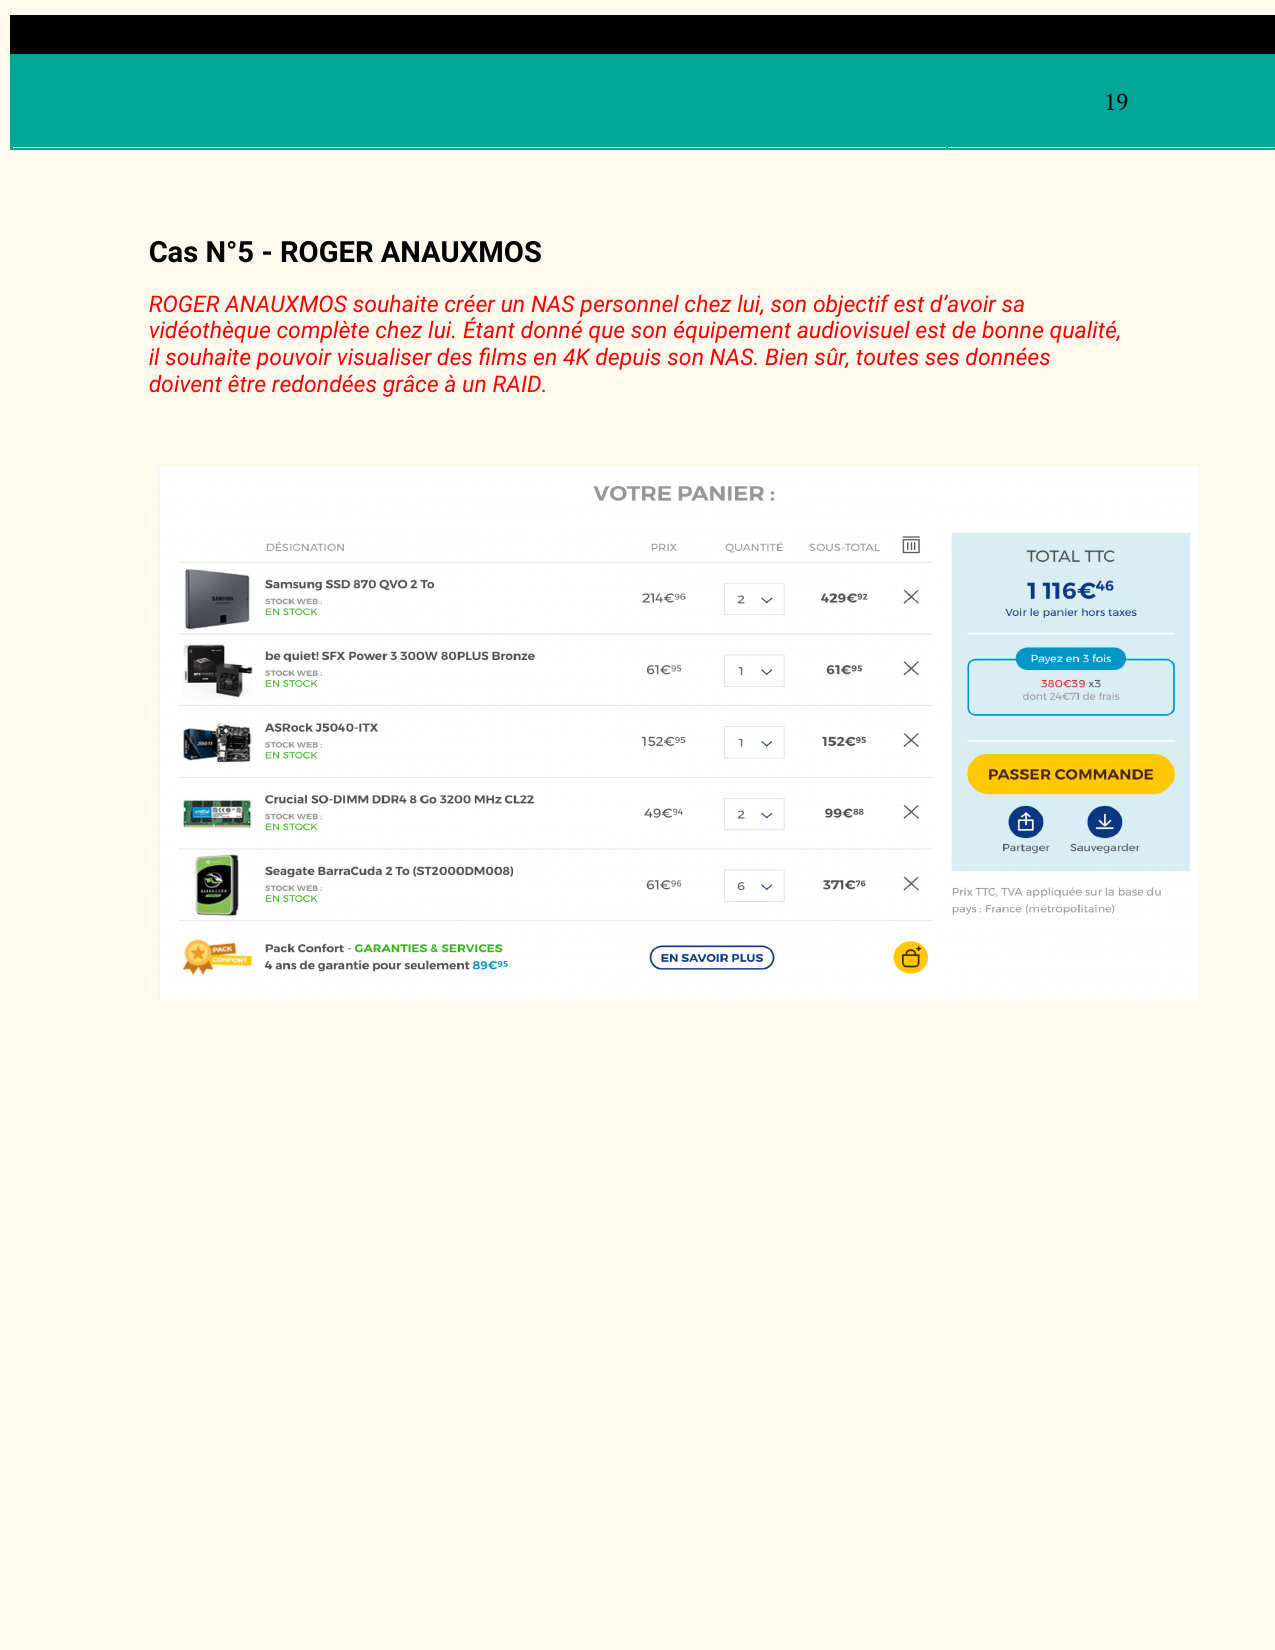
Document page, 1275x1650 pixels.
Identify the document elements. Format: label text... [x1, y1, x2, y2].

text ROGER ANAUXMOS souhaite créer un NAS personnel chez lui, son objectif est d’avoir sa vidéothèque complète chez lui. Étant donné que son équipement audiovisuel est de bonne qualité, il souhaite pouvoir visualiser des films en 4K depuis son NAS. Bien sûr, toutes ses données doivent être redondées grâce à un RAID. [148, 291, 1127, 398]
subtitle Cas N°5 - ROGER ANAUXMOS [148, 236, 1127, 270]
picture [158, 466, 1200, 1000]
